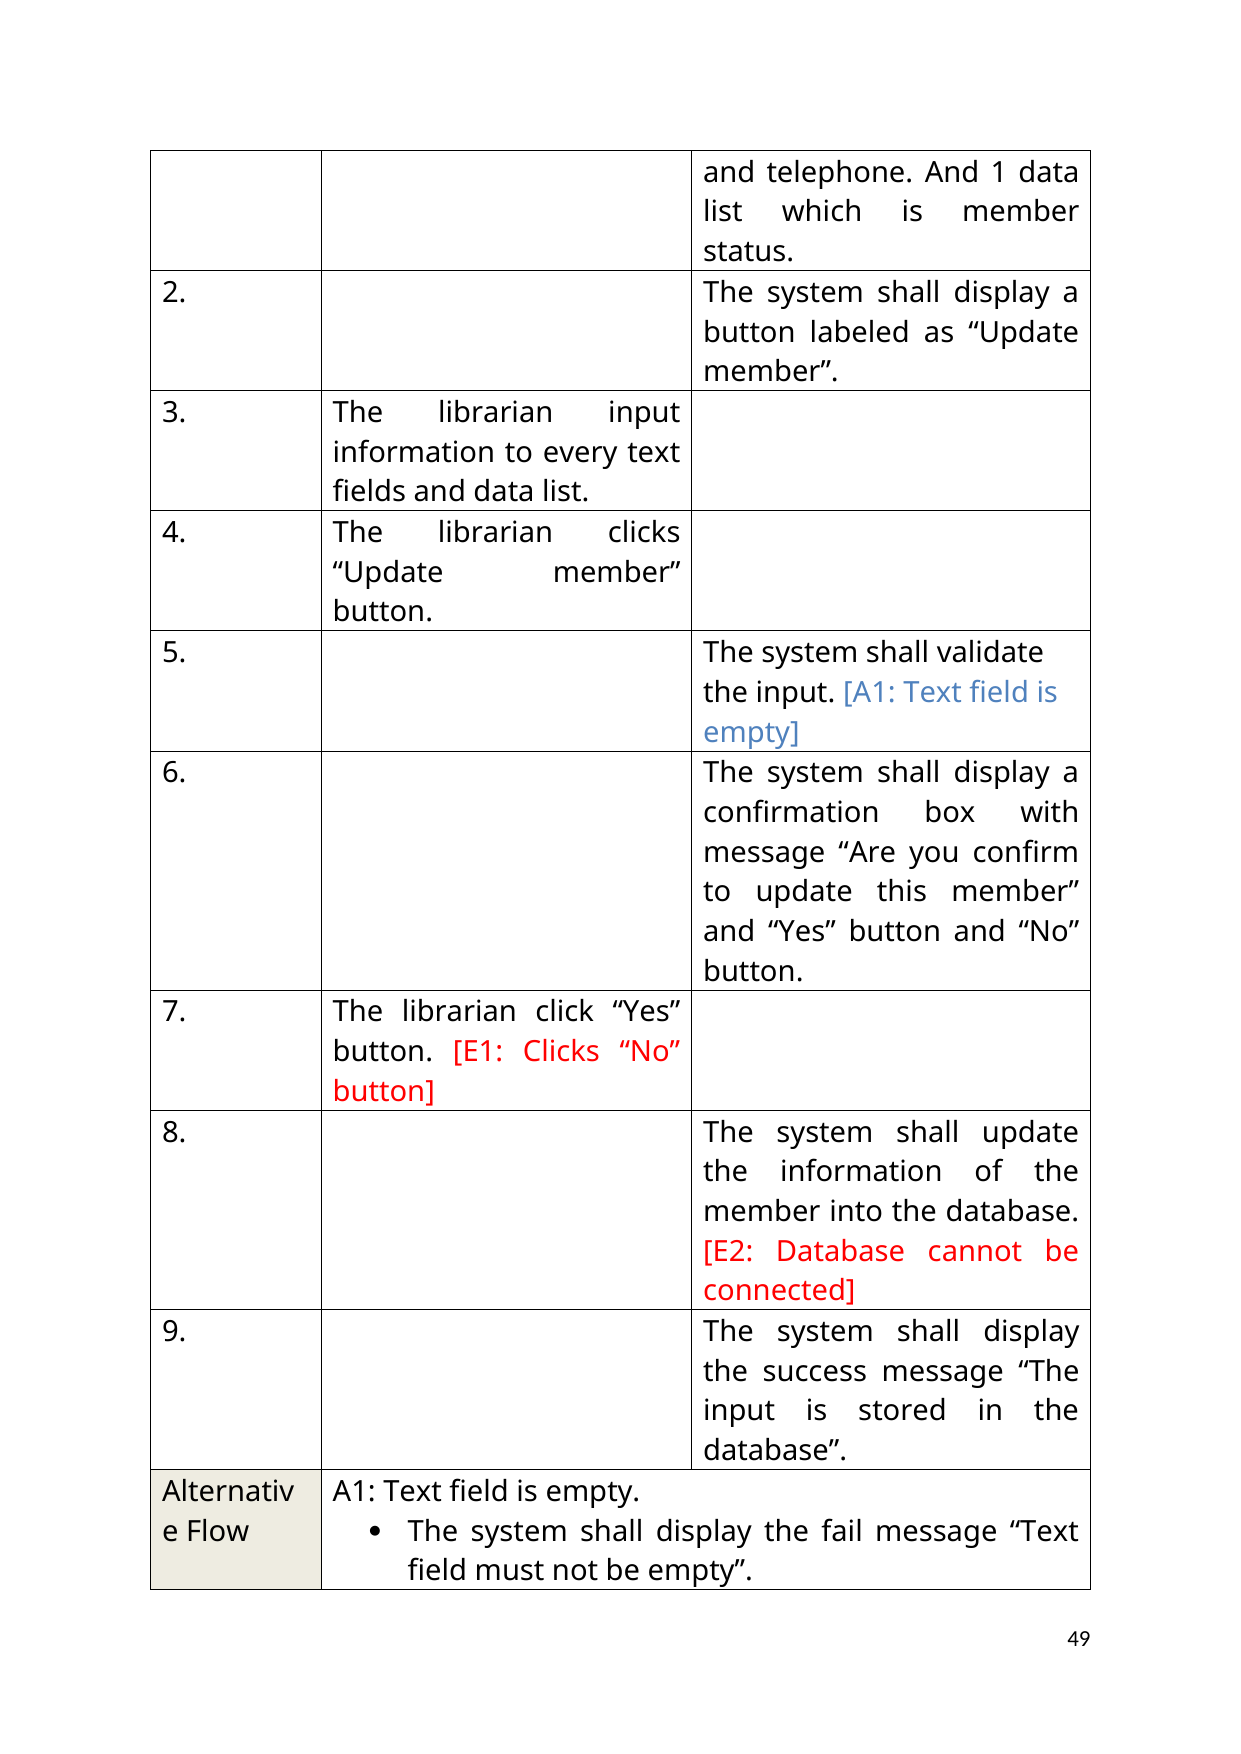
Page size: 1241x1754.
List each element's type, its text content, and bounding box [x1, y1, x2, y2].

table_cell The librarian click “Yes” button. [E1: Clicks “No” button] [322, 991, 691, 1110]
table_cell [692, 991, 1090, 1110]
table_cell [322, 1310, 691, 1469]
table_cell Alternative Flow [151, 1470, 321, 1589]
table_cell The system shall display a button labeled as “Update member”. [692, 271, 1090, 390]
table_cell 5. [151, 631, 321, 751]
table_cell The librarian input information to every text fields and data list. [322, 391, 691, 510]
table_cell 2. [151, 271, 321, 390]
table_cell [322, 271, 691, 390]
table_cell The system shall validate the input. [A1: Text field is empty] [692, 631, 1090, 751]
table_cell 4. [151, 511, 321, 630]
table_cell [692, 391, 1090, 510]
table_cell [322, 151, 691, 270]
table_cell 8. [151, 1111, 321, 1309]
table_cell The librarian clicks “Update member” button. [322, 511, 691, 630]
table_cell 9. [151, 1310, 321, 1469]
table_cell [692, 151, 1090, 270]
table_cell The system shall update the information of the member into the database. [E2: Database cannot be connected] [692, 1111, 1090, 1309]
table_cell The system shall display the success message “The input is stored in the database”. [692, 1310, 1090, 1469]
table_cell [322, 631, 691, 751]
table_cell 6. [151, 752, 321, 990]
table_cell 7. [151, 991, 321, 1110]
table_cell The system shall display a confirmation box with message “Are you confirm to update this member” and “Yes” button and “No” button. [692, 752, 1090, 990]
table_cell [322, 1111, 691, 1309]
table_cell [322, 1470, 1090, 1589]
table_cell 3. [151, 391, 321, 510]
table_cell [692, 511, 1090, 630]
table_cell 1. [151, 151, 321, 270]
table_cell [322, 752, 691, 990]
